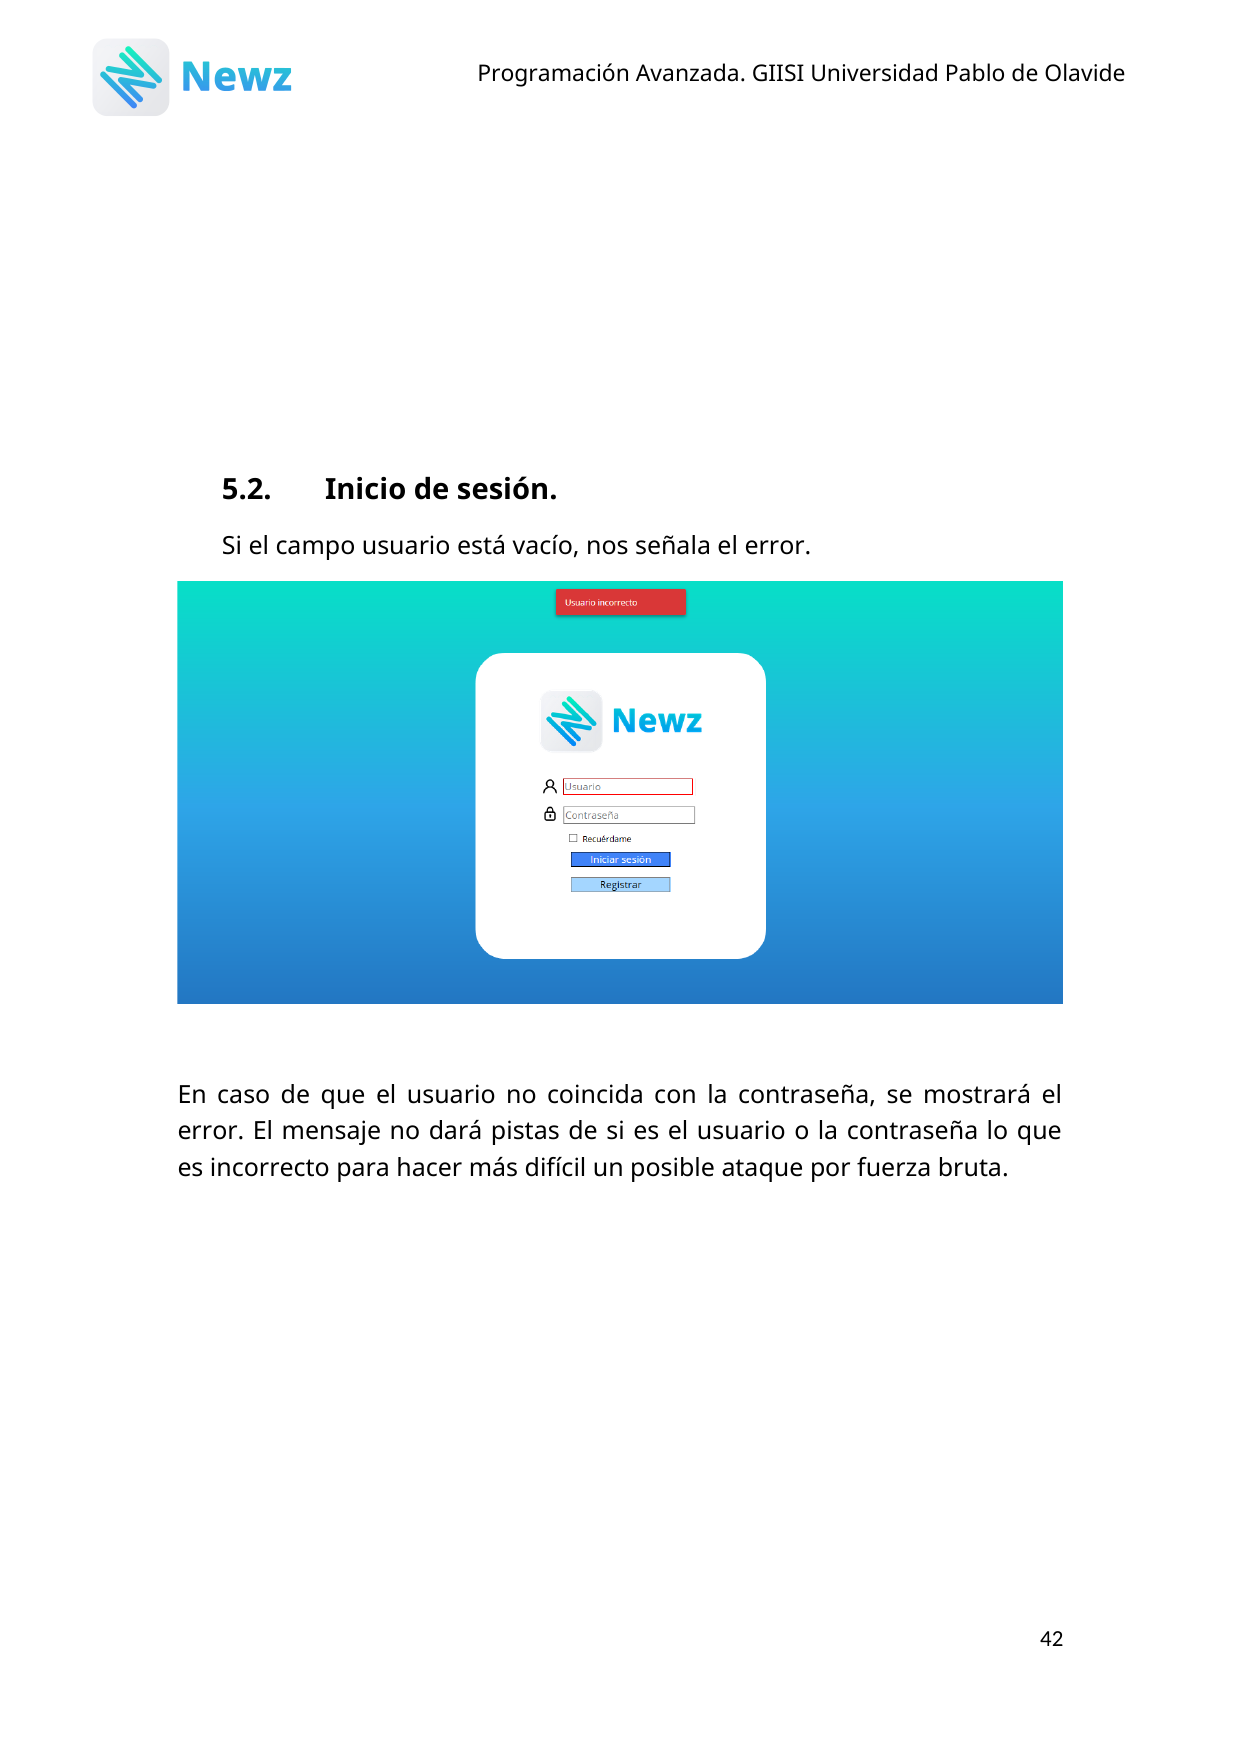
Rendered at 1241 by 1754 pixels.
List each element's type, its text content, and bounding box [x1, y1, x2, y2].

picture [87, 18, 297, 137]
text En caso de que el usuario no coincida con la contraseña, se mostrará el error. El mensaje no dará pistas de si es el usuario o la contraseña lo que es incorrecto para hacer más difícil un posible ataque por fuerza bruta. [177, 1076, 1063, 1184]
picture [177, 581, 1063, 1004]
text Si el campo usuario está vacío, nos señala el error. [177, 528, 1063, 562]
list Inicio de sesión. [207, 468, 1063, 508]
